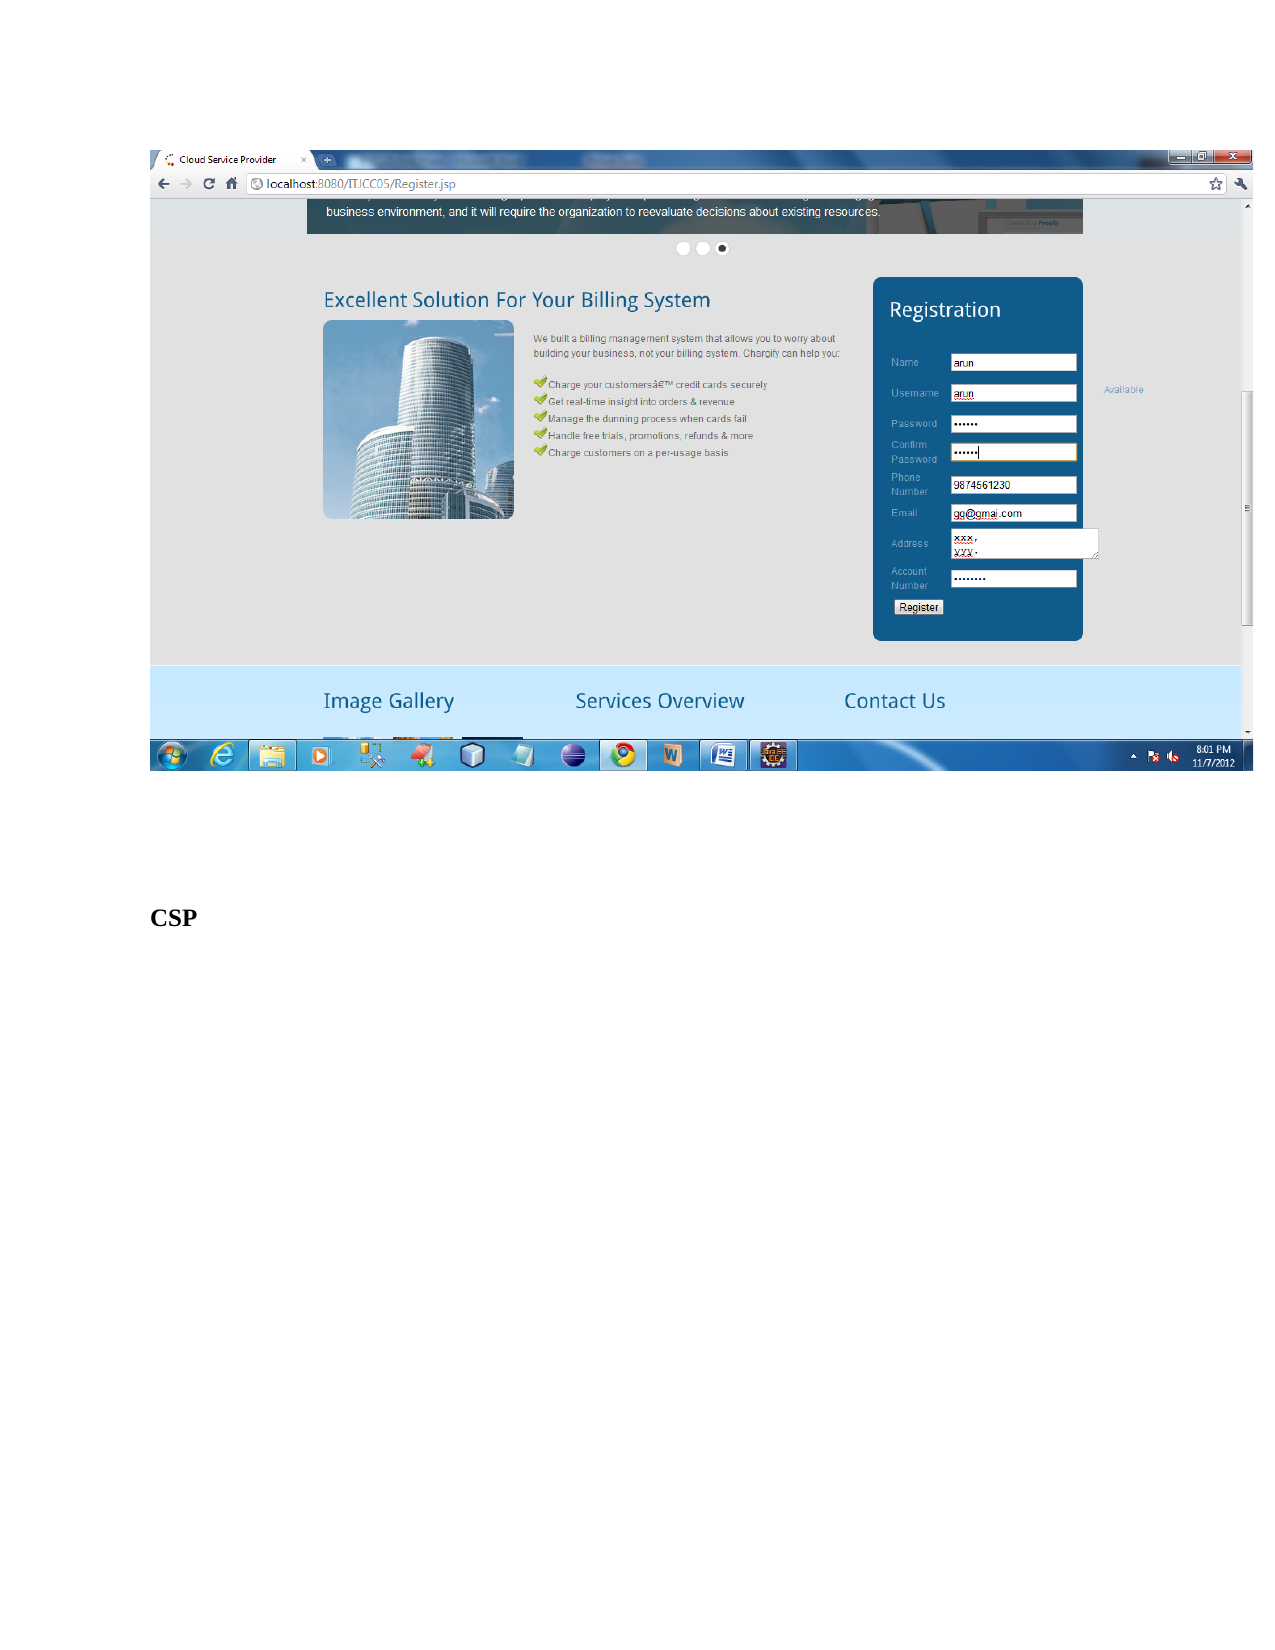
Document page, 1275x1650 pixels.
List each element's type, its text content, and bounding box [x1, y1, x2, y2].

text CSP [150, 903, 1125, 932]
picture [150, 150, 1254, 771]
